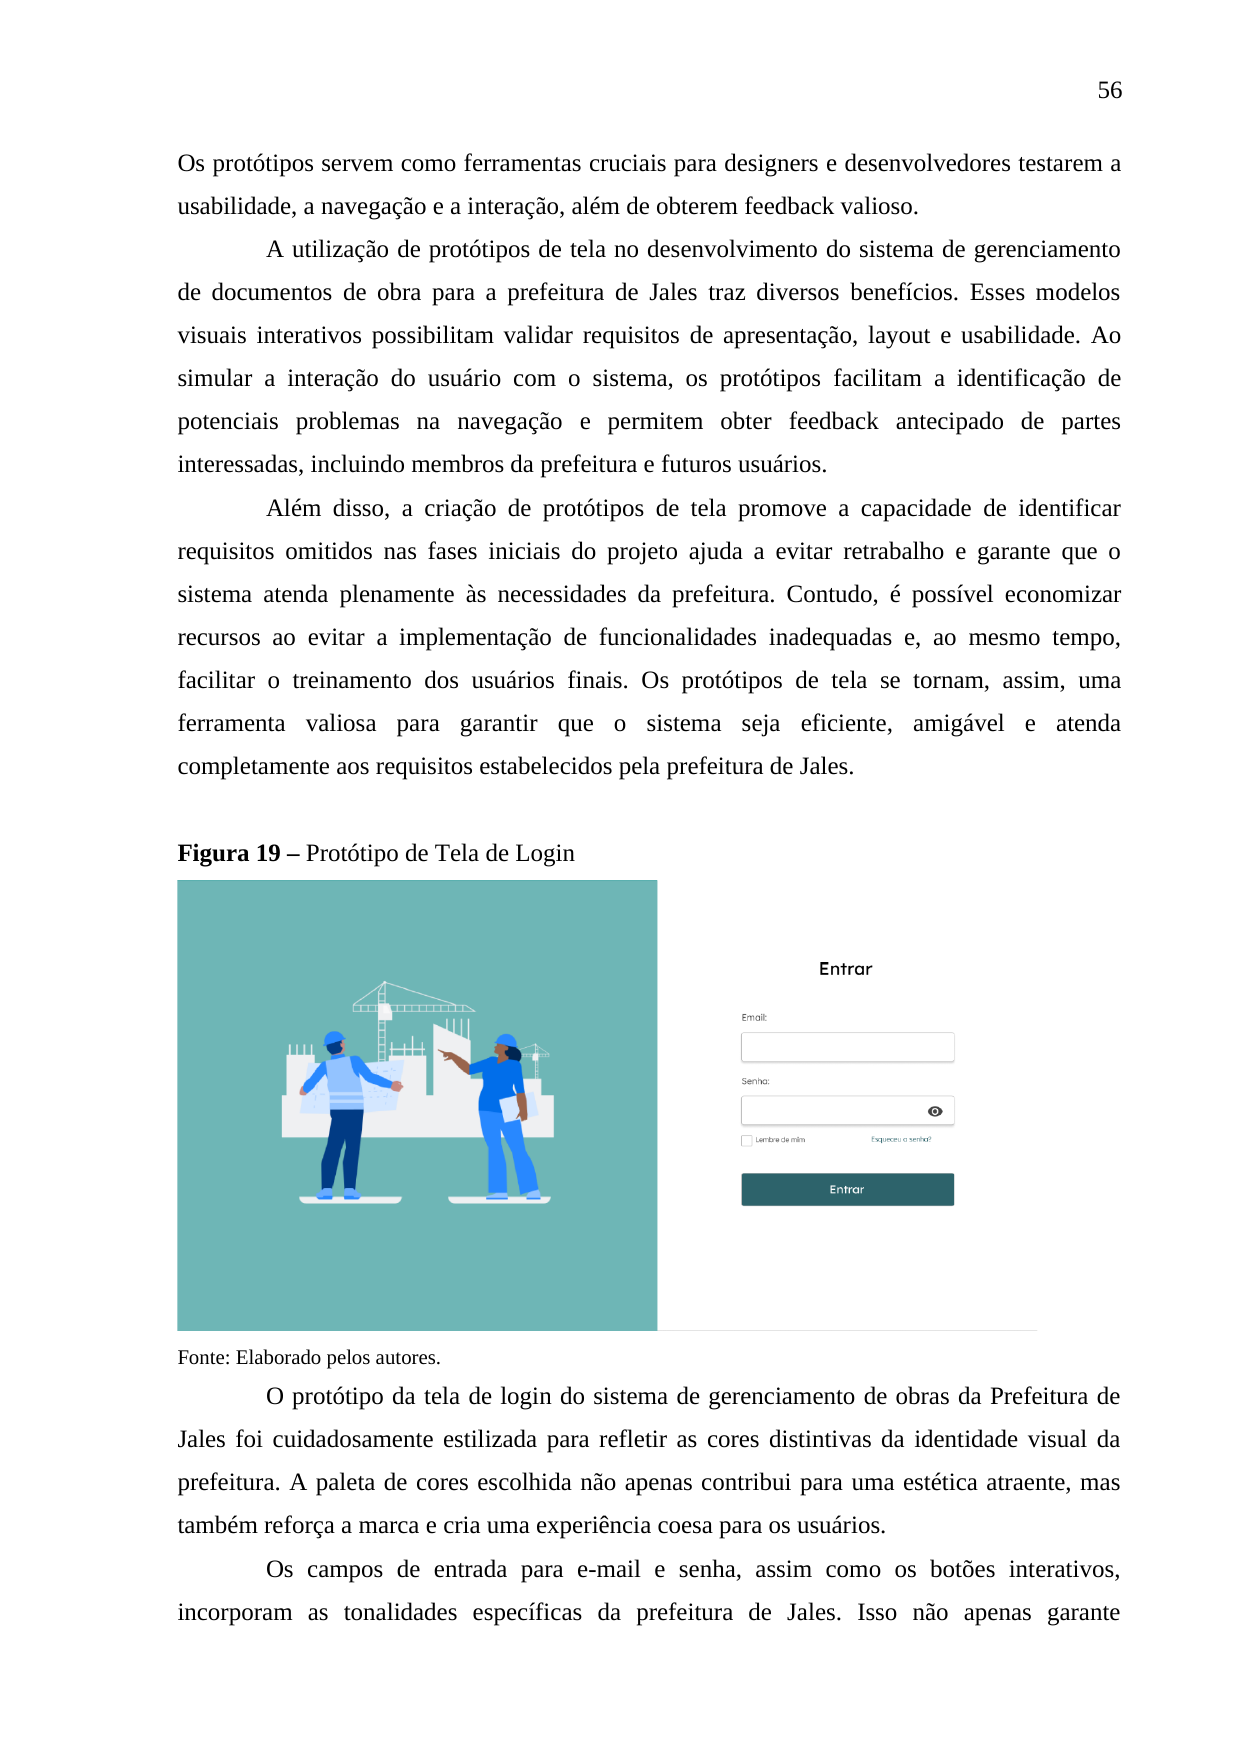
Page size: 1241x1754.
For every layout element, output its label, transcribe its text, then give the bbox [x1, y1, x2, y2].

text O protótipo da tela de login do sistema de gerenciamento de obras da Prefeitura de Jales foi cuidadosamente estilizada para refletir as cores distintivas da identidade visual da prefeitura. A paleta de cores escolhida não apenas contribui para uma estética atraente, mas também reforça a marca e cria uma experiência coesa para os usuários. [177, 1381, 1122, 1539]
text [177, 148, 1122, 219]
text Fonte: Elaborado pelos autores. [177, 1345, 1122, 1369]
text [177, 1554, 1122, 1626]
text A utilização de protótipos de tela no desenvolvimento do sistema de gerenciamento de documentos de obra para a prefeitura de Jales traz diversos benefícios. Esses modelos visuais interativos possibilitam validar requisitos de apresentação, layout e usabilidade. Ao simular a interação do usuário com o sistema, os protótipos facilitam a identificação de potenciais problemas na navegação e permitem obter feedback antecipado de partes interessadas, incluindo membros da prefeitura e futuros usuários. [177, 234, 1122, 478]
picture [177, 880, 1038, 1331]
text Além disso, a criação de protótipos de tela promove a capacidade de identificar requisitos omitidos nas fases iniciais do projeto ajuda a evitar retrabalho e garante que o sistema atenda plenamente às necessidades da prefeitura. Contudo, é possível economizar recursos ao evitar a implementação de funcionalidades inadequadas e, ao mesmo tempo, facilitar o treinamento dos usuários finais. Os protótipos de tela se tornam, assim, uma ferramenta valiosa para garantir que o sistema seja eficiente, amigável e atenda completamente aos requisitos estabelecidos pela prefeitura de Jales. [177, 493, 1122, 780]
